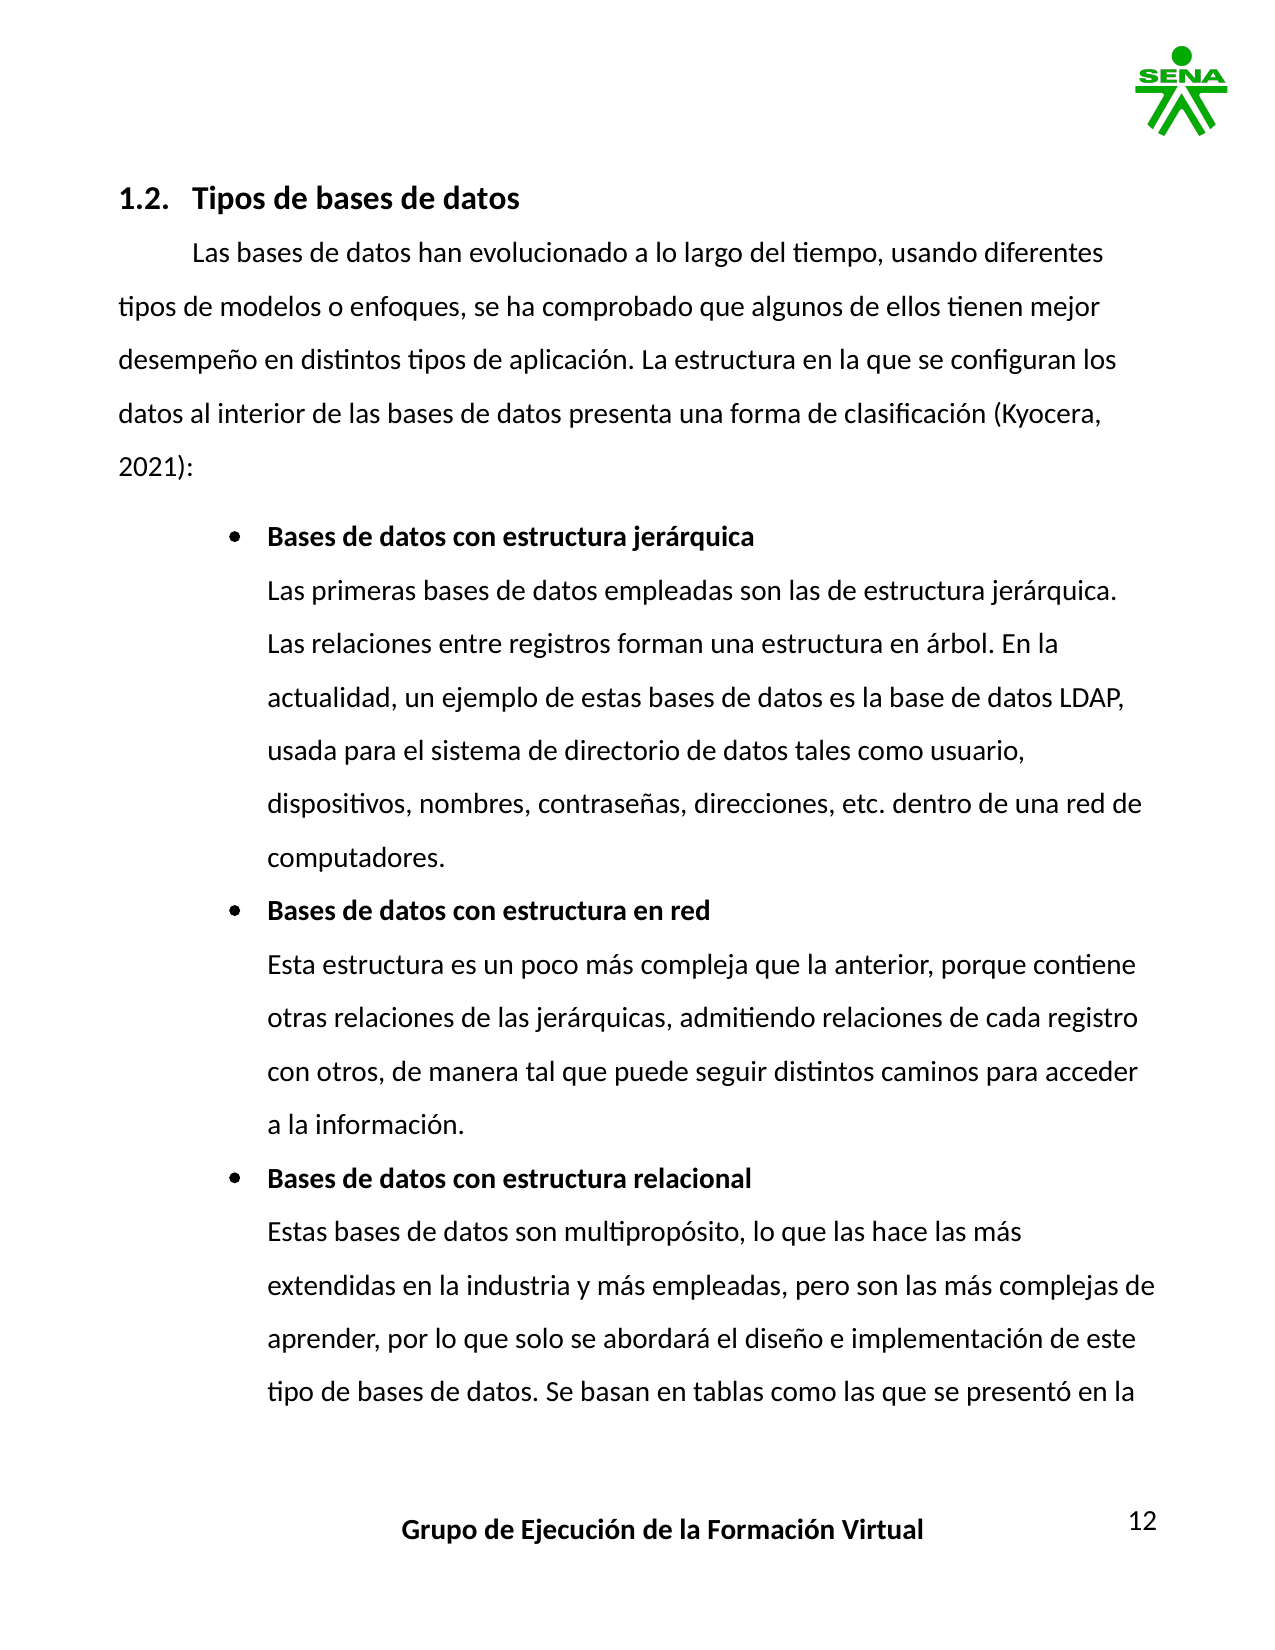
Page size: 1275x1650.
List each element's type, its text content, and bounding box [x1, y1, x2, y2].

list Las primeras bases de datos empleadas son las de estructura jerárquica. Las relaciones entre registros forman una estructura en árbol. En la actualidad, un ejemplo de estas bases de datos es la base de datos LDAP, usada para el sistema de directorio de datos tales como usuario, dispositivos, nombres, contraseñas, direcciones, etc. dentro de una red de computadores. [267, 572, 1157, 875]
list Bases de datos con estructura relacional [229, 1160, 1157, 1195]
list Bases de datos con estructura en red [229, 892, 1157, 928]
text Las bases de datos han evolucionado a lo largo del tiempo, usando diferentes tipos de modelos o enfoques, se ha comprobado que algunos de ellos tienen mejor desempeño en distintos tipos de aplicación. La estructura en la que se configuran los datos al interior de las bases de datos presenta una forma de clasificación (Kyocera, 2021): [118, 234, 1157, 484]
list Esta estructura es un poco más compleja que la anterior, porque contiene otras relaciones de las jerárquicas, admitiendo relaciones de cada registro con otros, de manera tal que puede seguir distintos caminos para acceder a la información. [267, 946, 1157, 1142]
list Bases de datos con estructura jerárquica [229, 518, 1157, 554]
subtitle Tipos de bases de datos [118, 177, 1157, 218]
picture [1135, 46, 1228, 136]
